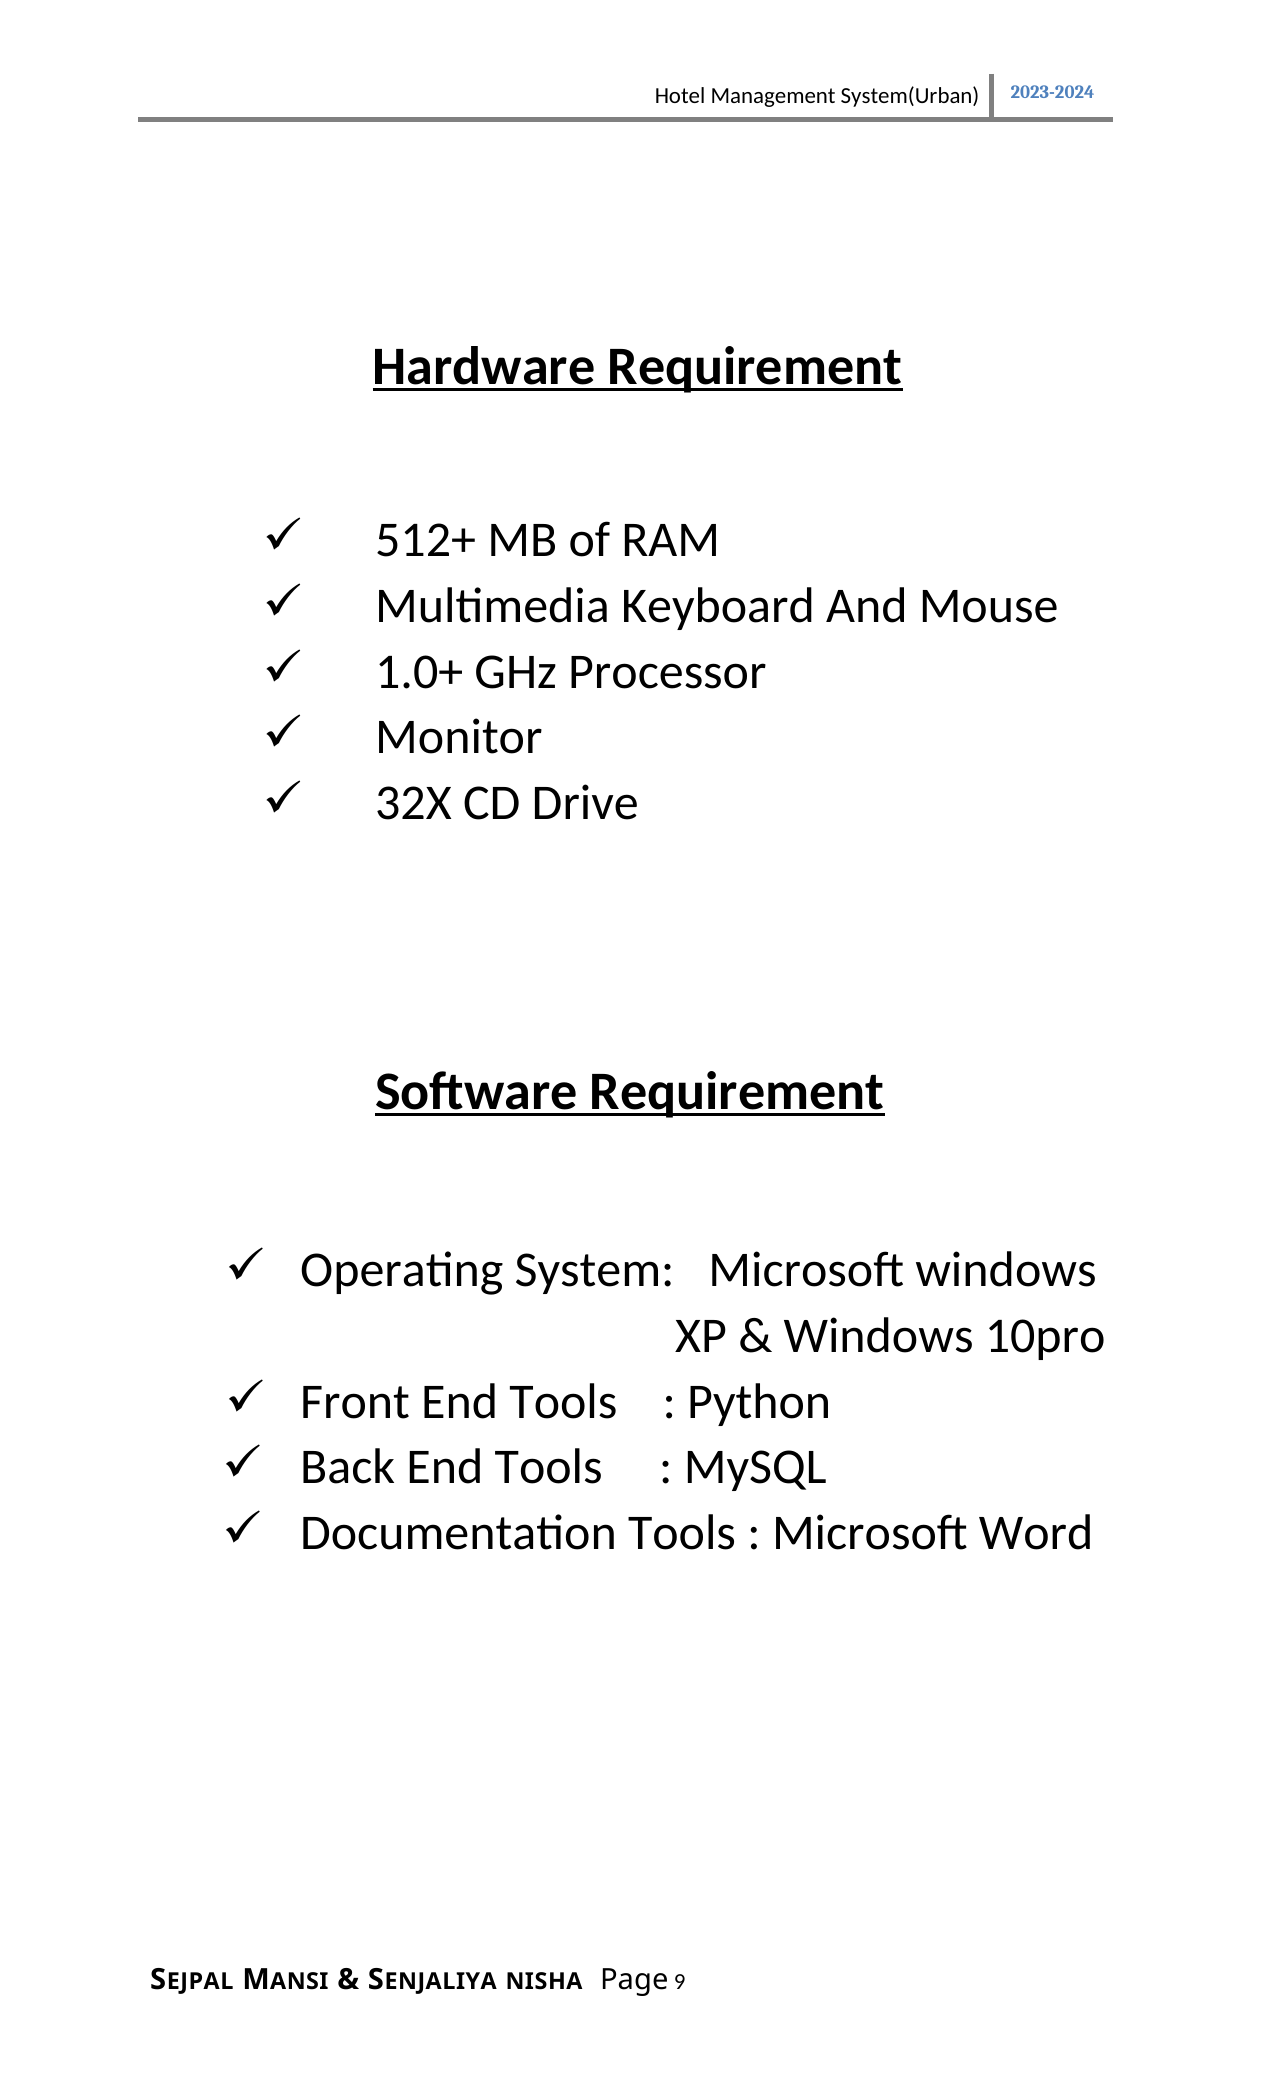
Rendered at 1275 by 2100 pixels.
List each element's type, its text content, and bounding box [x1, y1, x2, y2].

list Documentation Tools : Microsoft Word [222, 1501, 1125, 1562]
list Operating System: Microsoft windows [225, 1238, 1125, 1299]
list Front End Tools : Python [225, 1369, 1125, 1431]
list Software Requirement [375, 1057, 1125, 1123]
list Back End Tools : MySQL [222, 1435, 1125, 1496]
list 32X CD Drive [262, 771, 1125, 832]
list Monitor [262, 705, 1125, 766]
list 1.0+ GHz Processor [262, 639, 1125, 701]
list Multimedia Keyboard And Mouse [262, 574, 1125, 635]
list 512+ MB of RAM [262, 508, 1125, 569]
list XP & Windows 10pro [675, 1304, 1125, 1365]
text Hardware Requirement [150, 332, 1125, 398]
